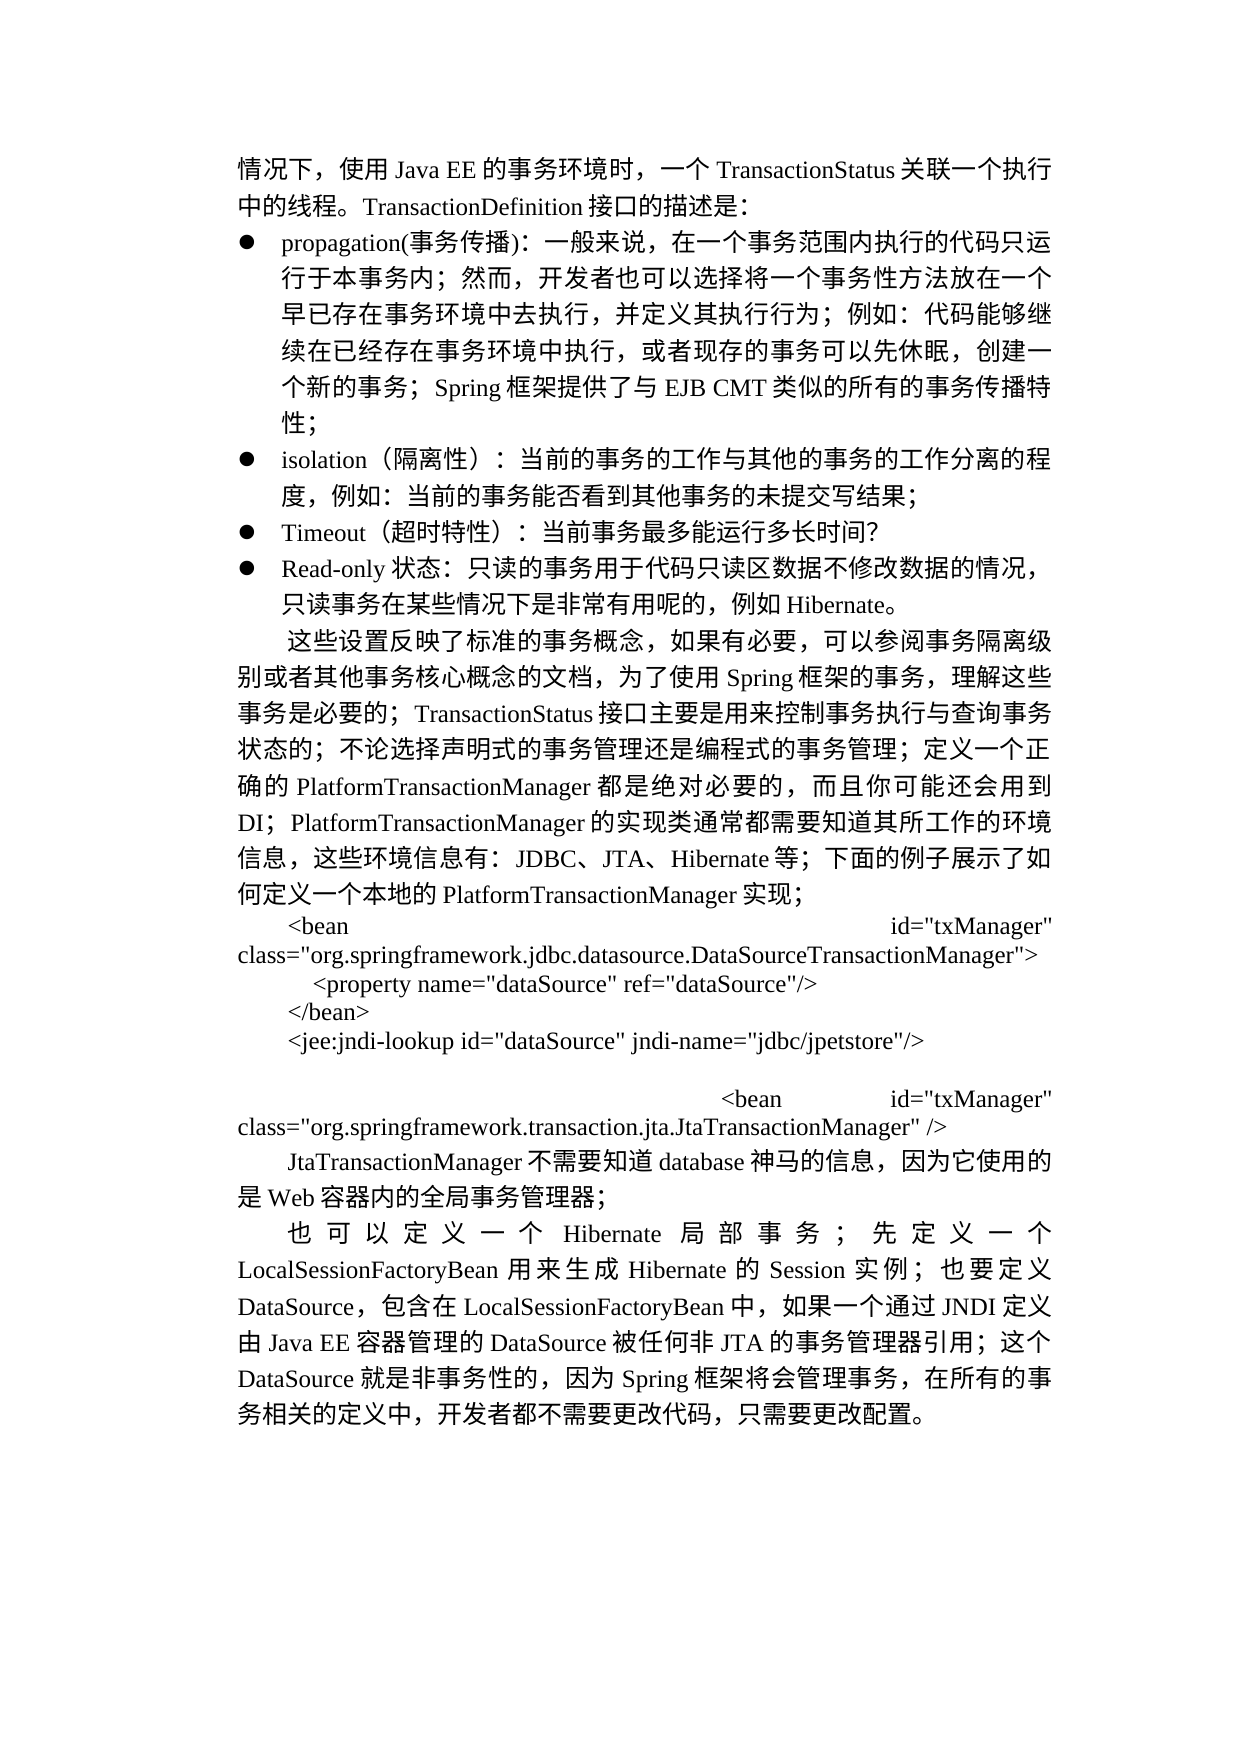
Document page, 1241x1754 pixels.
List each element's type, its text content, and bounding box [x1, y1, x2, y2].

text <bean id="txManager" class="org.springframework.transaction.jta.JtaTransactionManager" /> [237, 1084, 1053, 1141]
list Read-only状态：只读的事务用于代码只读区数据不修改数据的情况，只读事务在某些情况下是非常有用呢的，例如Hibernate。 [237, 549, 1053, 621]
list propagation(事务传播)：一般来说，在一个事务范围内执行的代码只运行于本事务内；然而，开发者也可以选择将一个事务性方法放在一个早已存在事务环境中去执行，并定义其执行行为；例如：代码能够继续在已经存在事务环境中执行，或者现存的事务可以先休眠，创建一个新的事务；Spring框架提供了与EJB CMT类似的所有的事务传播特性； [237, 222, 1053, 440]
text <bean id="txManager" class="org.springframework.jdbc.datasource.DataSourceTransactionManager"> [237, 911, 1053, 969]
text JtaTransactionManager不需要知道database神马的信息，因为它使用的是Web容器内的全局事务管理器； [237, 1141, 1053, 1214]
list Timeout（超时特性）：当前事务最多能运行多长时间？ [237, 512, 1053, 549]
text 这些设置反映了标准的事务概念，如果有必要，可以参阅事务隔离级别或者其他事务核心概念的文档，为了使用Spring框架的事务，理解这些事务是必要的；TransactionStatus接口主要是用来控制事务执行与查询事务状态的；不论选择声明式的事务管理还是编程式的事务管理；定义一个正确的PlatformTransactionManager都是绝对必要的，而且你可能还会用到DI；PlatformTransactionManager的实现类通常都需要知道其所工作的环境信息，这些环境信息有：JDBC、JTA、Hibernate等；下面的例子展示了如何定义一个本地的PlatformTransactionManager实现； [237, 621, 1053, 911]
text <property name="dataSource" ref="dataSource"/> [237, 969, 1053, 997]
list isolation（隔离性）：当前的事务的工作与其他的事务的工作分离的程度，例如：当前的事务能否看到其他事务的未提交写结果； [237, 440, 1053, 512]
text 也可以定义一个Hibernate局部事务；先定义一个LocalSessionFactoryBean用来生成Hibernate的Session实例；也要定义DataSource，包含在LocalSessionFactoryBean中，如果一个通过JNDI定义由Java EE容器管理的DataSource被任何非JTA的事务管理器引用；这个DataSource就是非事务性的，因为Spring框架将会管理事务，在所有的事务相关的定义中，开发者都不需要更改代码，只需要更改配置。 [237, 1214, 1053, 1431]
text <jee:jndi-lookup id="dataSource" jndi-name="jdbc/jpetstore"/> [237, 1026, 1053, 1055]
text </bean> [237, 997, 1053, 1026]
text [237, 150, 1053, 222]
